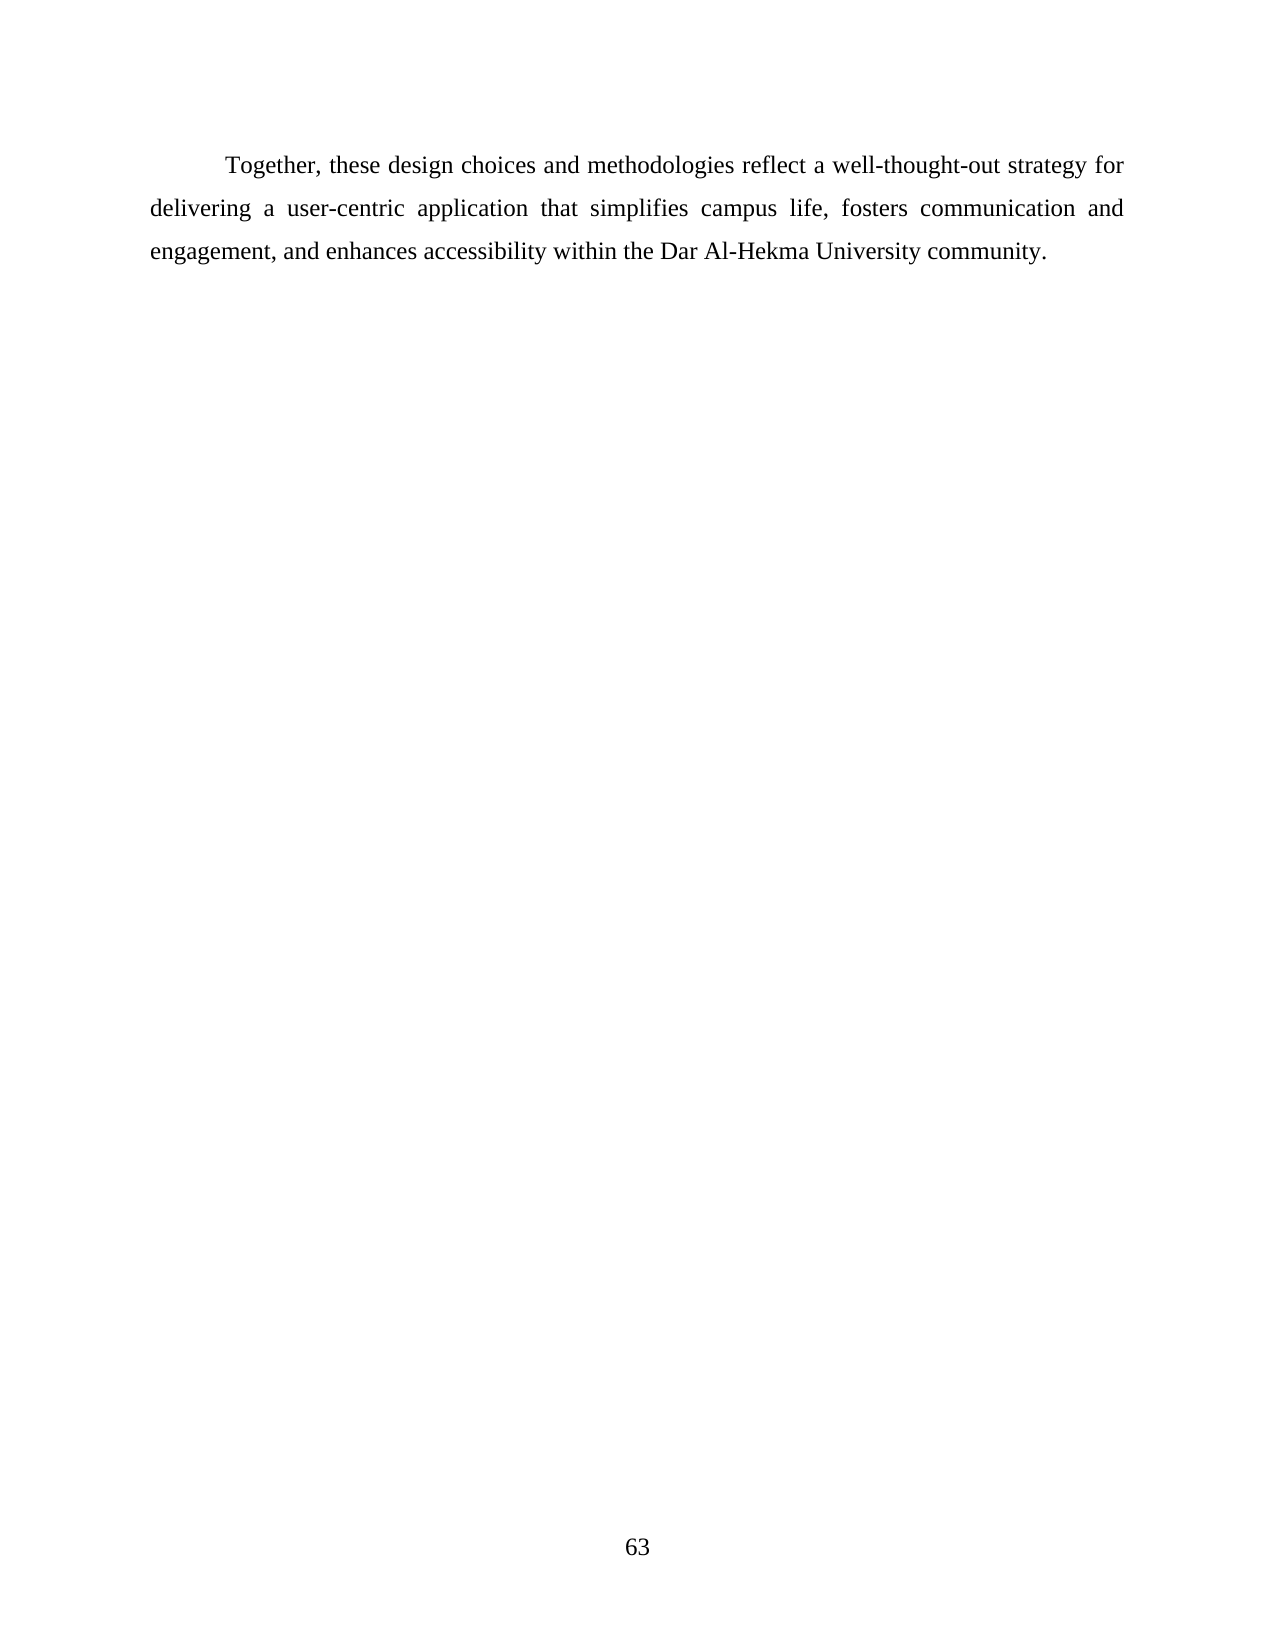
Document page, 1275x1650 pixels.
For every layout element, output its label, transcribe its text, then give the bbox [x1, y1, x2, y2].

text Together, these design choices and methodologies reflect a well-thought-out strategy for delivering a user-centric application that simplifies campus life, fosters communication and engagement, and enhances accessibility within the Dar Al-Hekma University community. [150, 150, 1125, 265]
